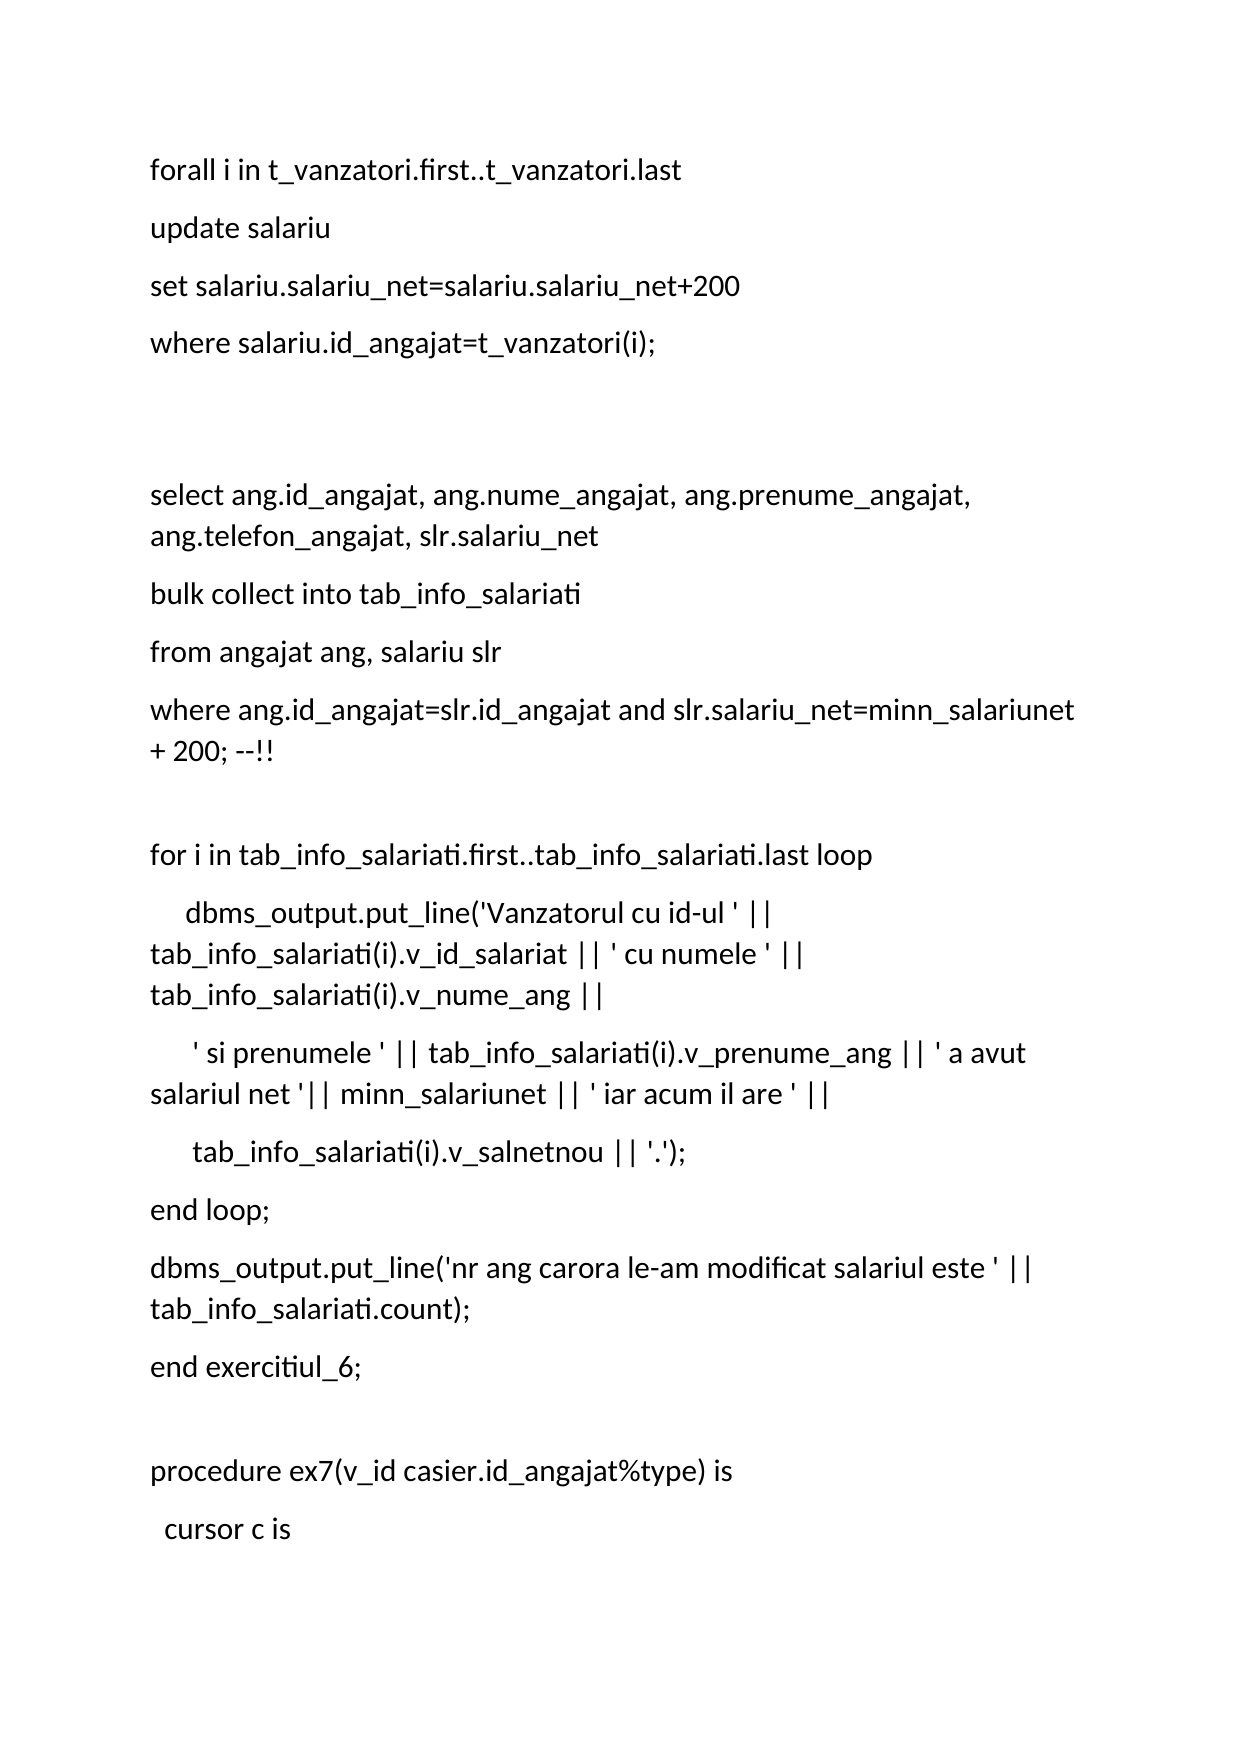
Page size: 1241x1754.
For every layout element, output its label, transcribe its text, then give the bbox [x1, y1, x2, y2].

text end loop; [150, 1190, 1090, 1228]
text where ang.id_angajat=slr.id_angajat and slr.salariu_net=minn_salariunet + 200; --!! [150, 689, 1090, 769]
text dbms_output.put_line('Vanzatorul cu id-ul ' || tab_info_salariati(i).v_id_salariat || ' cu numele ' || tab_info_salariati(i).v_nume_ang || [150, 893, 1090, 1014]
text forall i in t_vanzatori.first..t_vanzatori.last [150, 150, 1090, 188]
text from angajat ang, salariu slr [150, 632, 1090, 670]
text select ang.id_angajat, ang.nume_angajat, ang.prenume_angajat, ang.telefon_angajat, slr.salariu_net [150, 475, 1090, 554]
text dbms_output.put_line('nr ang carora le-am modificat salariul este ' || tab_info_salariati.count); [150, 1248, 1090, 1327]
text update salariu [150, 208, 1090, 246]
text set salariu.salariu_net=salariu.salariu_net+200 [150, 266, 1090, 304]
text bulk collect into tab_info_salariati [150, 574, 1090, 612]
text procedure ex7(v_id casier.id_angajat%type) is [150, 1452, 1090, 1490]
text tab_info_salariati(i).v_salnetnou || '.'); [150, 1132, 1090, 1170]
text cursor c is [150, 1509, 1090, 1547]
text for i in tab_info_salariati.first..tab_info_salariati.last loop [150, 835, 1090, 873]
text ' si prenumele ' || tab_info_salariati(i).v_prenume_ang || ' a avut salariul net '|| minn_salariunet || ' iar acum il are ' || [150, 1033, 1090, 1113]
text end exercitiul_6; [150, 1347, 1090, 1385]
text where salariu.id_angajat=t_vanzatori(i); [150, 323, 1090, 362]
